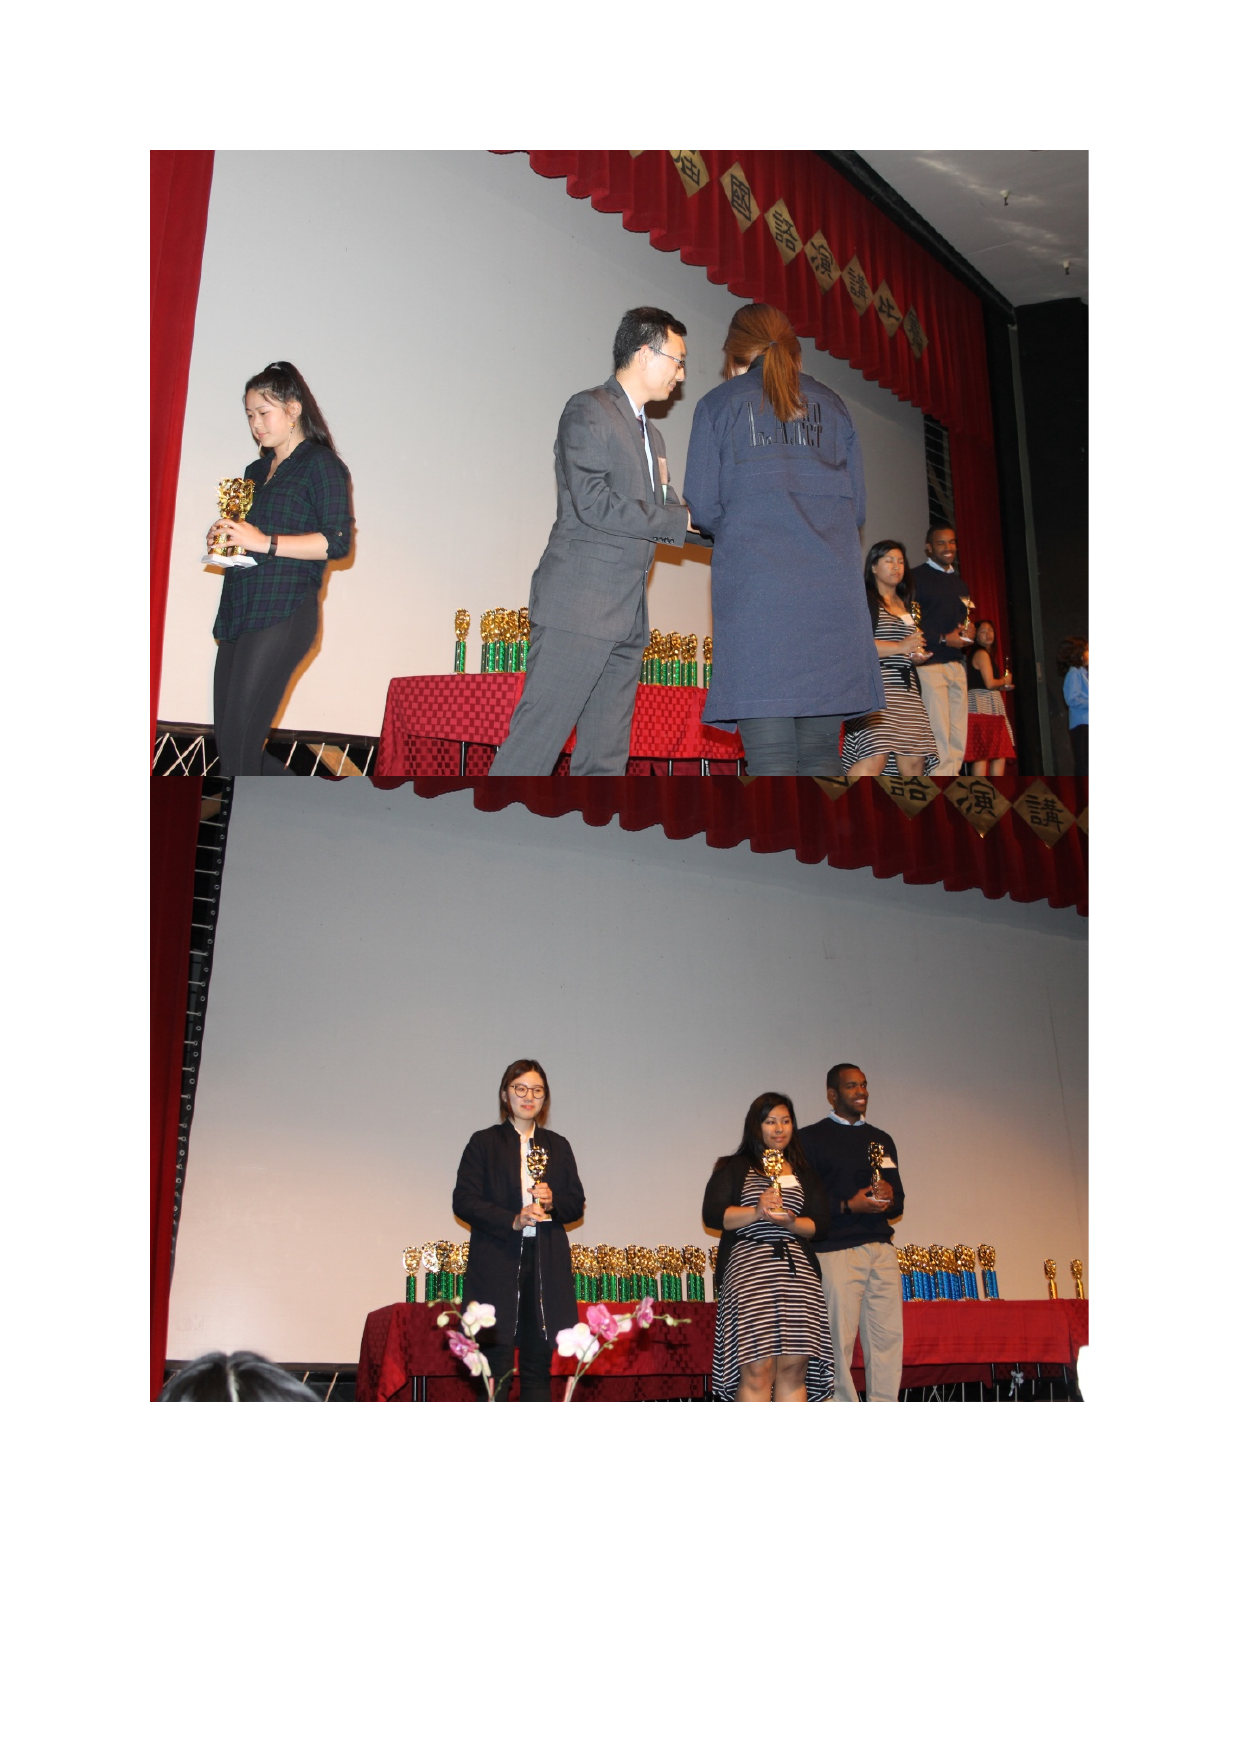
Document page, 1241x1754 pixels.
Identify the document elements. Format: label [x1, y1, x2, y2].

picture [150, 150, 1089, 1402]
